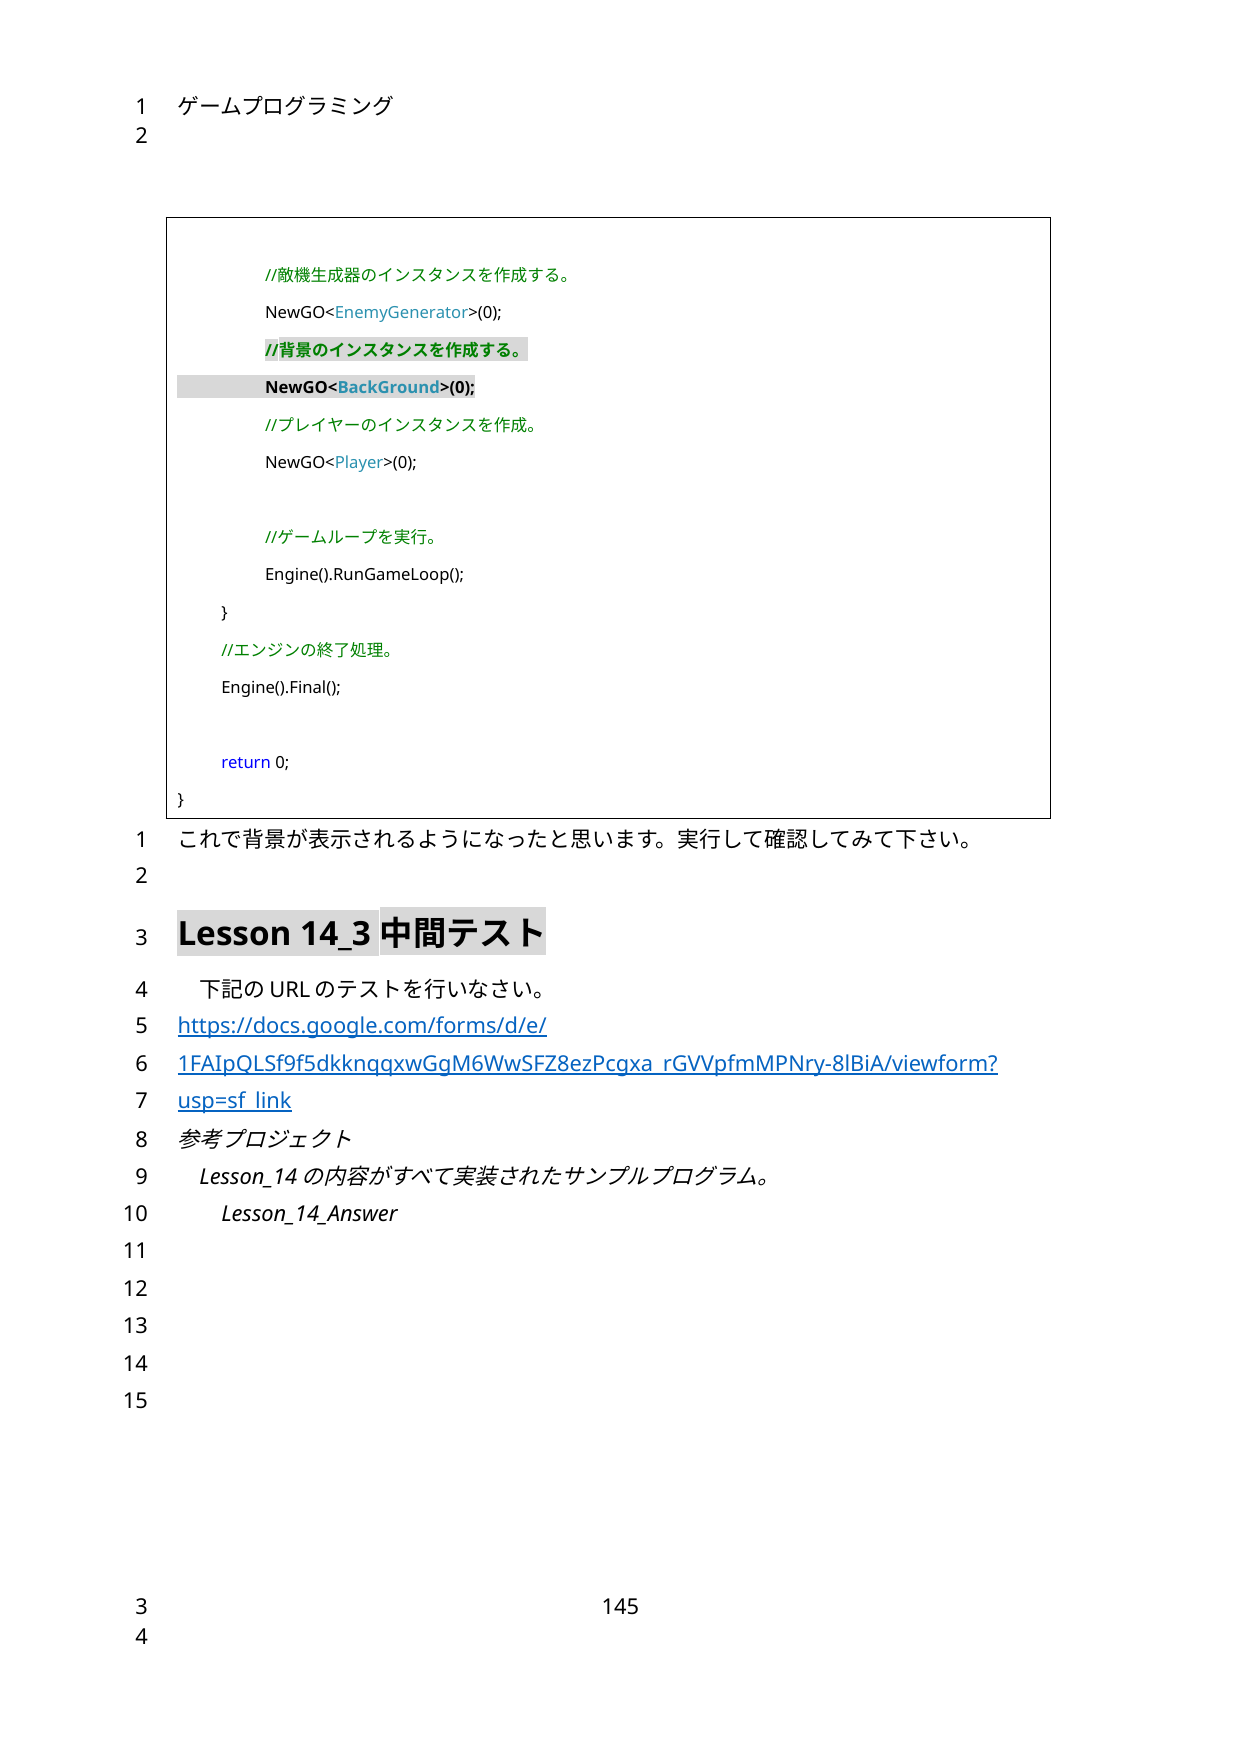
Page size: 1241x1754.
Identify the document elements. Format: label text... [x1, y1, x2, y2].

text 下記のURLのテストを行いなさい。 [177, 969, 1063, 1006]
text これで背景が表示されるようになったと思います。実行して確認してみて下さい。 [177, 819, 1063, 856]
subtitle Lesson 14_3 中間テスト [177, 894, 1063, 969]
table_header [167, 218, 1050, 818]
text Lesson_14の内容がすべて実装されたサンプルプログラム。 [177, 1156, 1063, 1194]
text Lesson_14_Answer [177, 1194, 1063, 1231]
text https://docs.google.com/forms/d/e/1FAIpQLSf9f5dkknqqxwGgM6WwSFZ8ezPcgxa_rGVVpfmMPNry-8lBiA/viewform?usp=sf_link [177, 1006, 1063, 1119]
text 参考プロジェクト [177, 1119, 1063, 1156]
